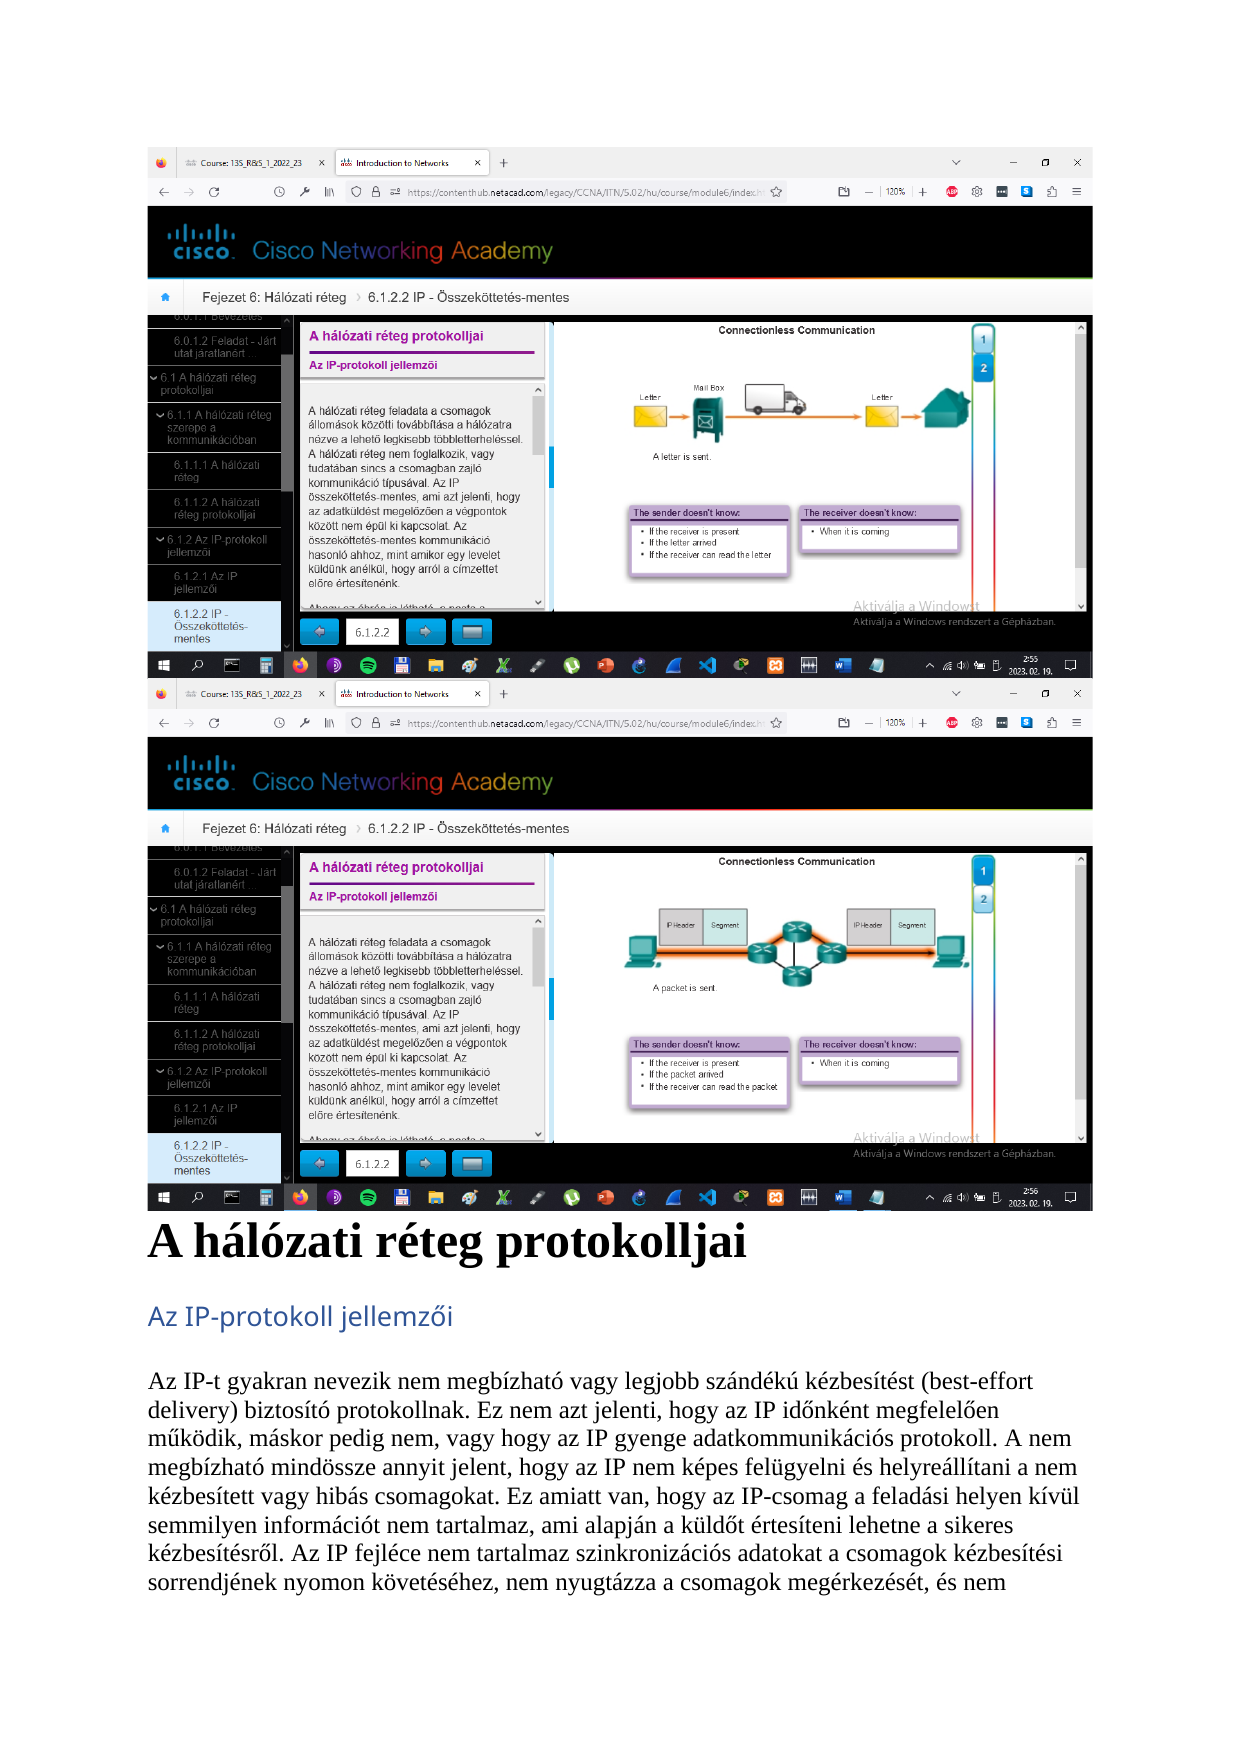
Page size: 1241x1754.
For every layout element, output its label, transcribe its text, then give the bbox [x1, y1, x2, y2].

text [148, 1366, 1093, 1596]
subtitle A hálózati réteg protokolljai [148, 1211, 1093, 1268]
subtitle Az IP-protokoll jellemzői [148, 1297, 1093, 1334]
picture [147, 147, 1093, 1211]
